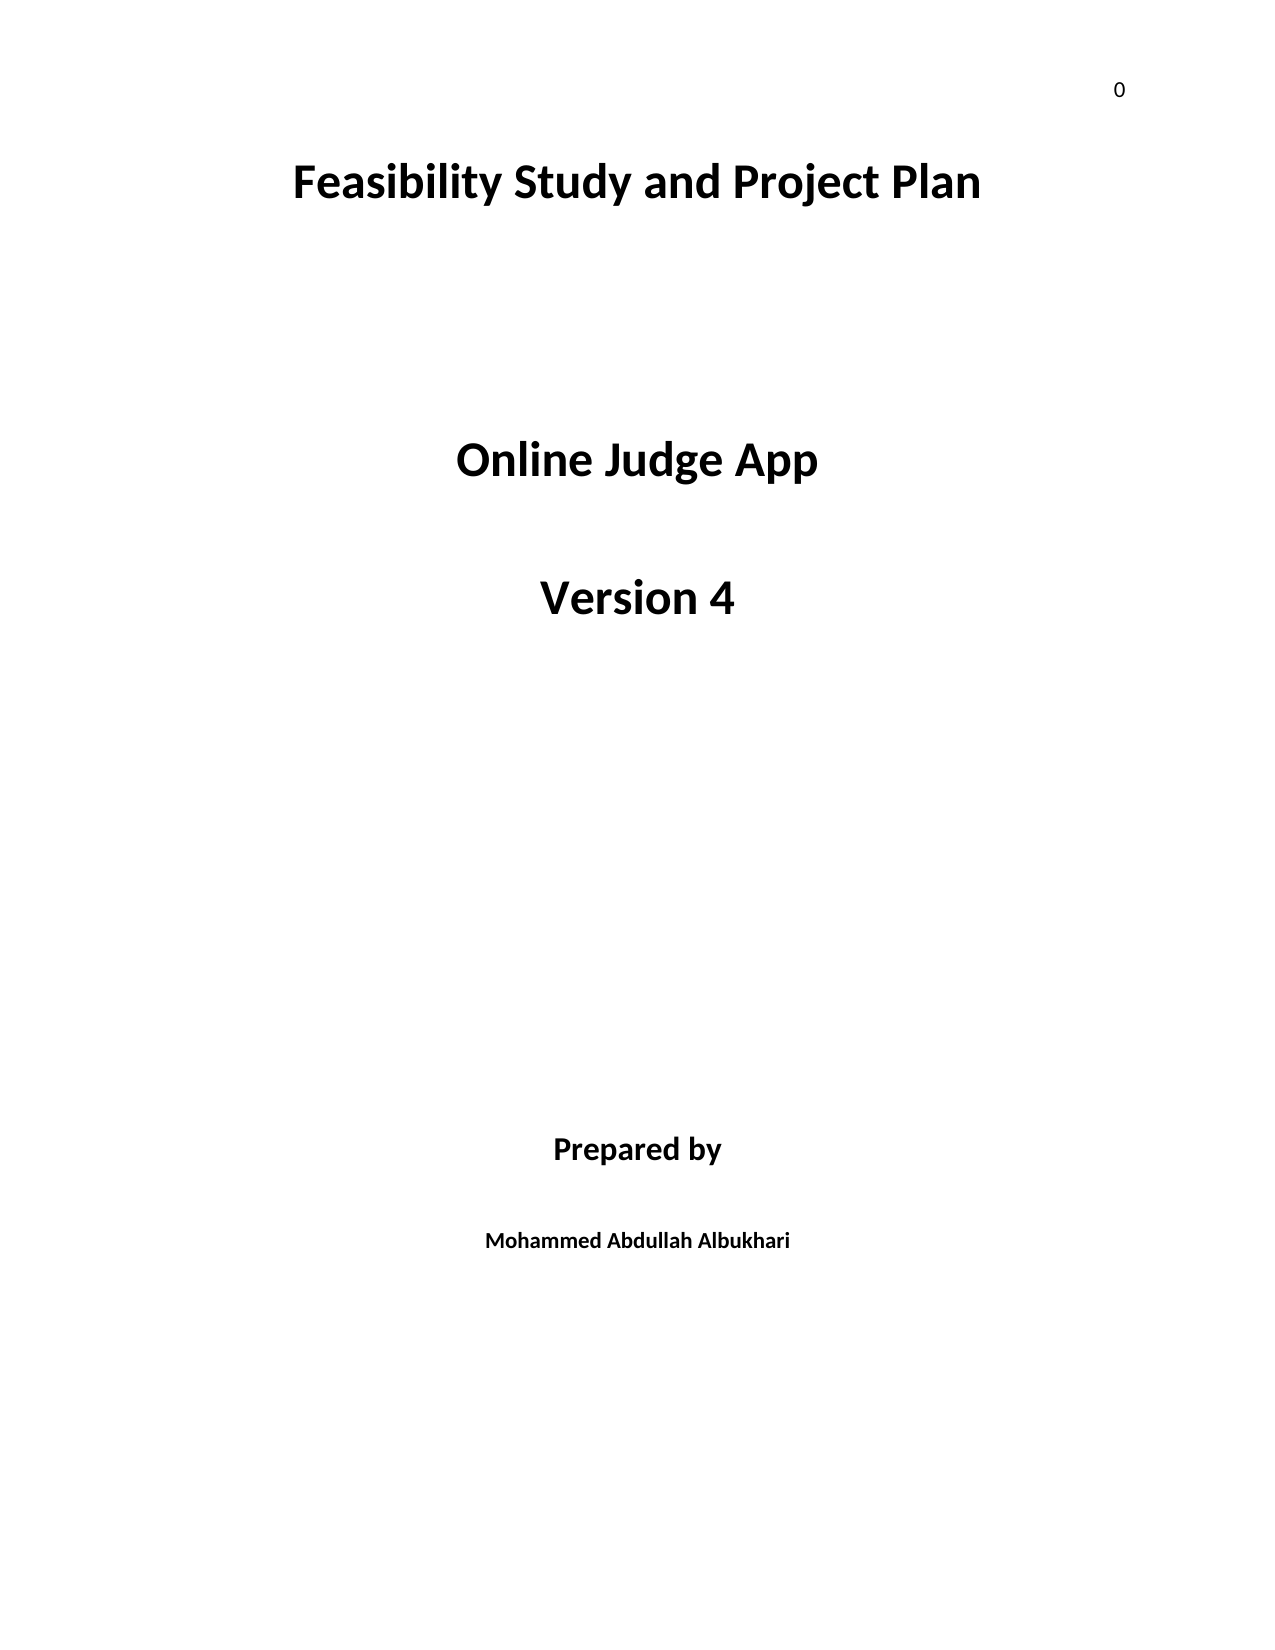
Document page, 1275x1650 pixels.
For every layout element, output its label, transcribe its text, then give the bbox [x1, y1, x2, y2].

text Version 4 [150, 566, 1125, 627]
text Prepared by [150, 1128, 1125, 1169]
text Feasibility Study and Project Plan [150, 150, 1125, 211]
text Online Judge App [150, 427, 1125, 488]
text Mohammed Abdullah Albukhari [150, 1226, 1125, 1254]
